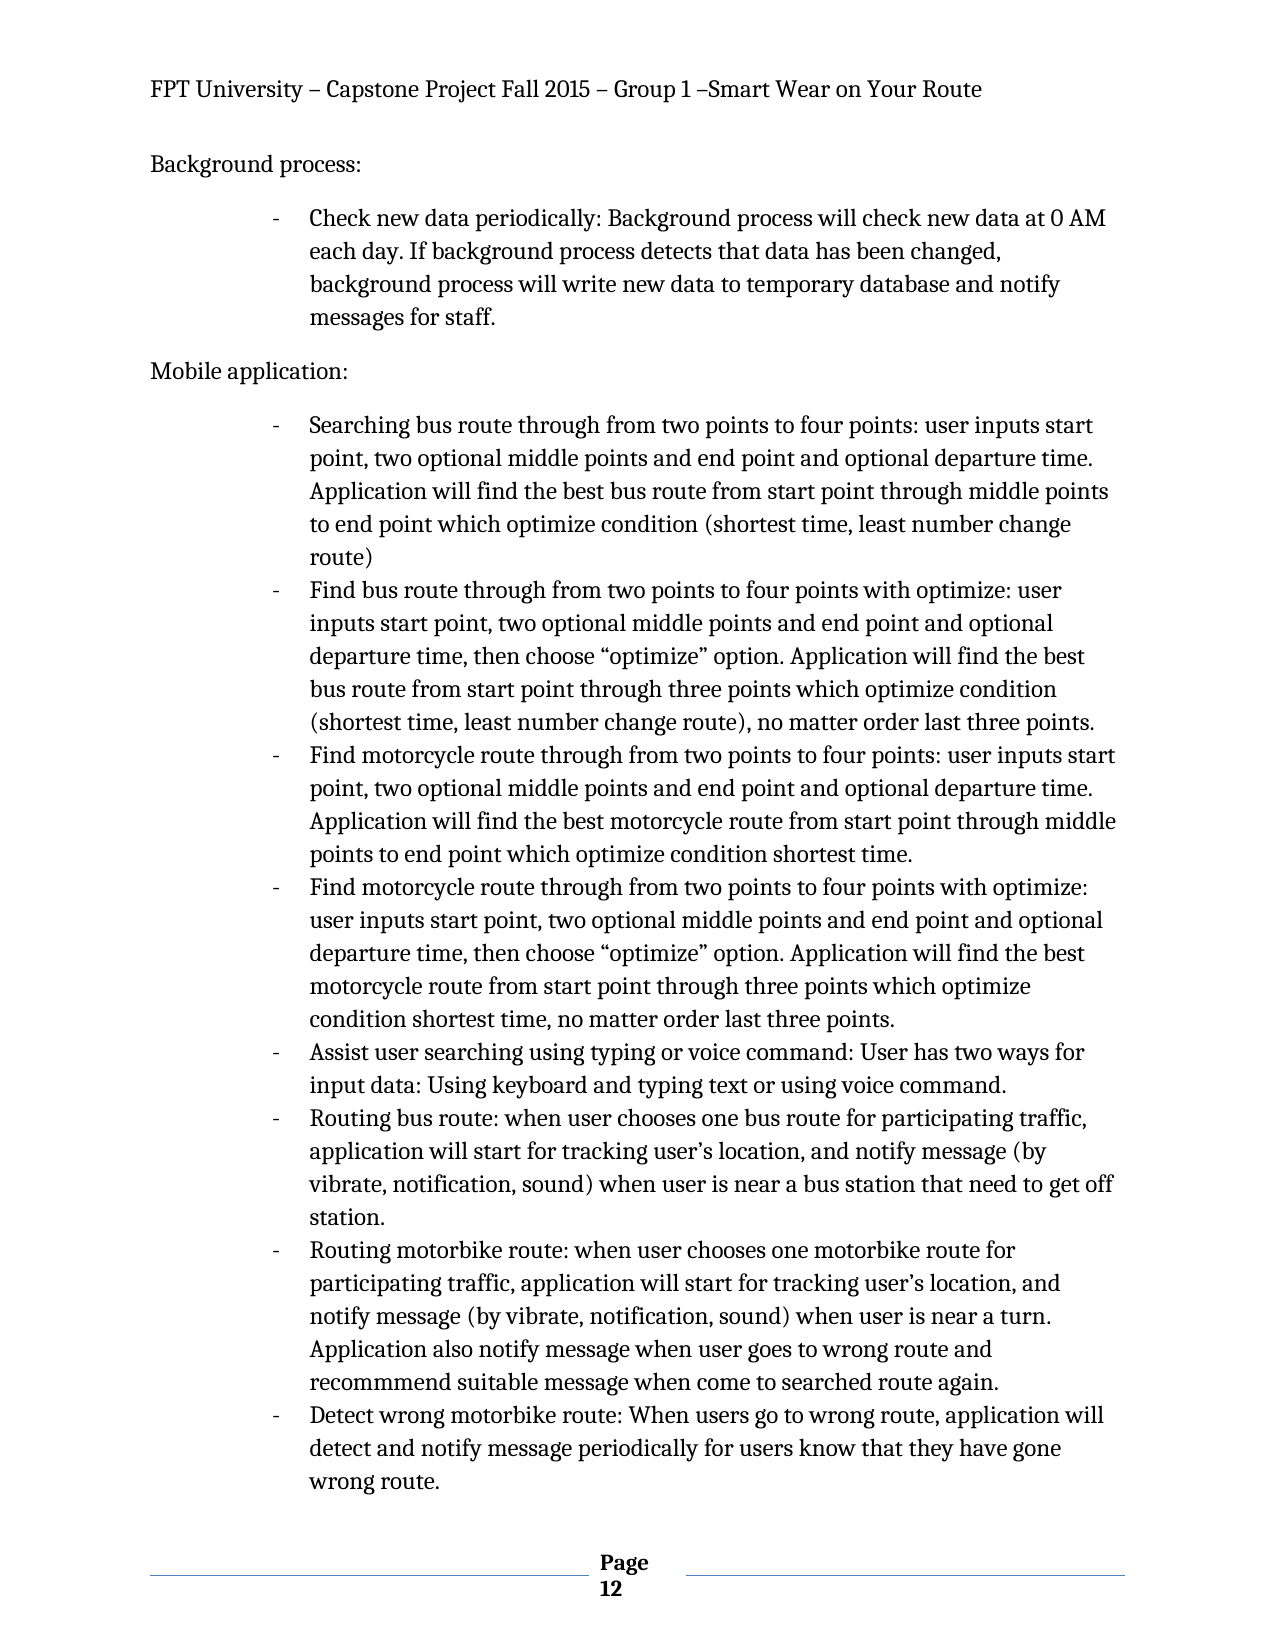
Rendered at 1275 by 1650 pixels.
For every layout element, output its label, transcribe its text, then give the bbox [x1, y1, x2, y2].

text Mobile application: [150, 357, 1125, 386]
text Background process: [150, 150, 1125, 179]
list Detect wrong motorbike route: When users go to wrong route, application will detect and notify message periodically for users know that they have gone wrong route. [272, 1401, 1125, 1496]
list Assist user searching using typing or voice command: User has two ways for input data: Using keyboard and typing text or using voice command. [272, 1038, 1125, 1100]
list Find motorcycle route through from two points to four points: user inputs start point, two optional middle points and end point and optional departure time. Application will find the best motorcycle route from start point through middle points to end point which optimize condition shortest time. [272, 741, 1125, 869]
list Find bus route through from two points to four points with optimize: user inputs start point, two optional middle points and end point and optional departure time, then choose “optimize” option. Application will find the best bus route from start point through three points which optimize condition (shortest time, least number change route), no matter order last three points. [272, 576, 1125, 737]
list Routing motorbike route: when user chooses one motorbike route for participating traffic, application will start for tracking user’s location, and notify message (by vibrate, notification, sound) when user is near a turn. Application also notify message when user goes to wrong route and recommmend suitable message when come to searched route again. [272, 1236, 1125, 1397]
list Searching bus route through from two points to four points: user inputs start point, two optional middle points and end point and optional departure time. Application will find the best bus route from start point through middle points to end point which optimize condition (shortest time, least number change route) [272, 411, 1125, 571]
list Routing bus route: when user chooses one bus route for participating traffic, application will start for tracking user’s location, and notify message (by vibrate, notification, sound) when user is near a bus station that need to get off station. [272, 1104, 1125, 1232]
list Check new data periodically: Background process will check new data at 0 AM each day. If background process detects that data has been changed, background process will write new data to temporary database and notify messages for staff. [272, 204, 1125, 332]
list Find motorcycle route through from two points to four points with optimize: user inputs start point, two optional middle points and end point and optional departure time, then choose “optimize” option. Application will find the best motorcycle route from start point through three points which optimize condition shortest time, no matter order last three points. [272, 873, 1125, 1034]
